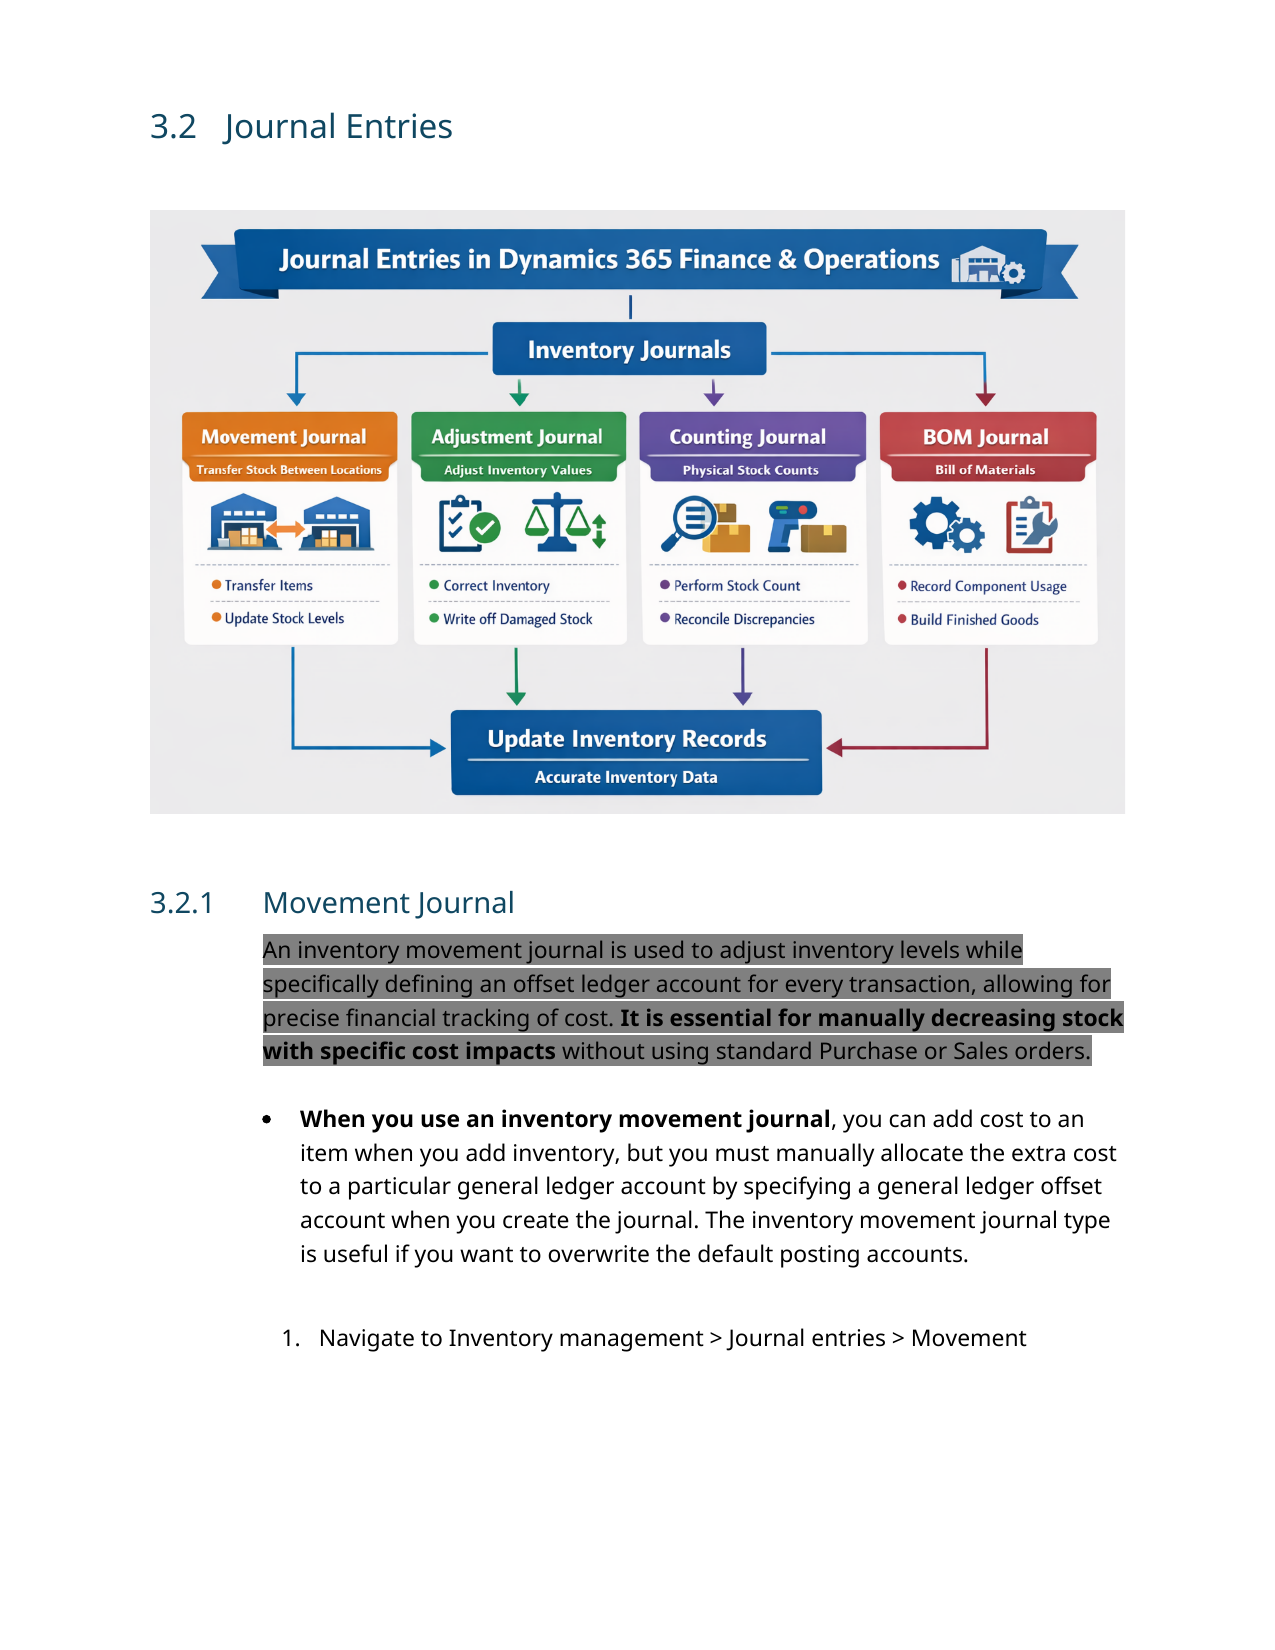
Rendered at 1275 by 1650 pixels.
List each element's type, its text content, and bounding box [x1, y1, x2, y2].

list When you use an inventory movement journal, you can add cost to an item when you add inventory, but you must manually allocate the extra cost to a particular general ledger account by specifying a general ledger offset account when you create the journal. The inventory movement journal type is useful if you want to overwrite the default posting accounts. [262, 1103, 1125, 1269]
picture [150, 210, 1125, 814]
list An inventory movement journal is used to adjust inventory levels while specifically defining an offset ledger account for every transaction, allowing for precise financial tracking of cost. It is essential for manually decreasing stock with specific cost impacts without using standard Purchase or Sales orders. [262, 934, 1125, 1066]
list Navigate to Inventory management > Journal entries > Movement [281, 1322, 1125, 1353]
subtitle Journal Entries [150, 103, 1125, 148]
subtitle Movement Journal [150, 883, 1125, 922]
